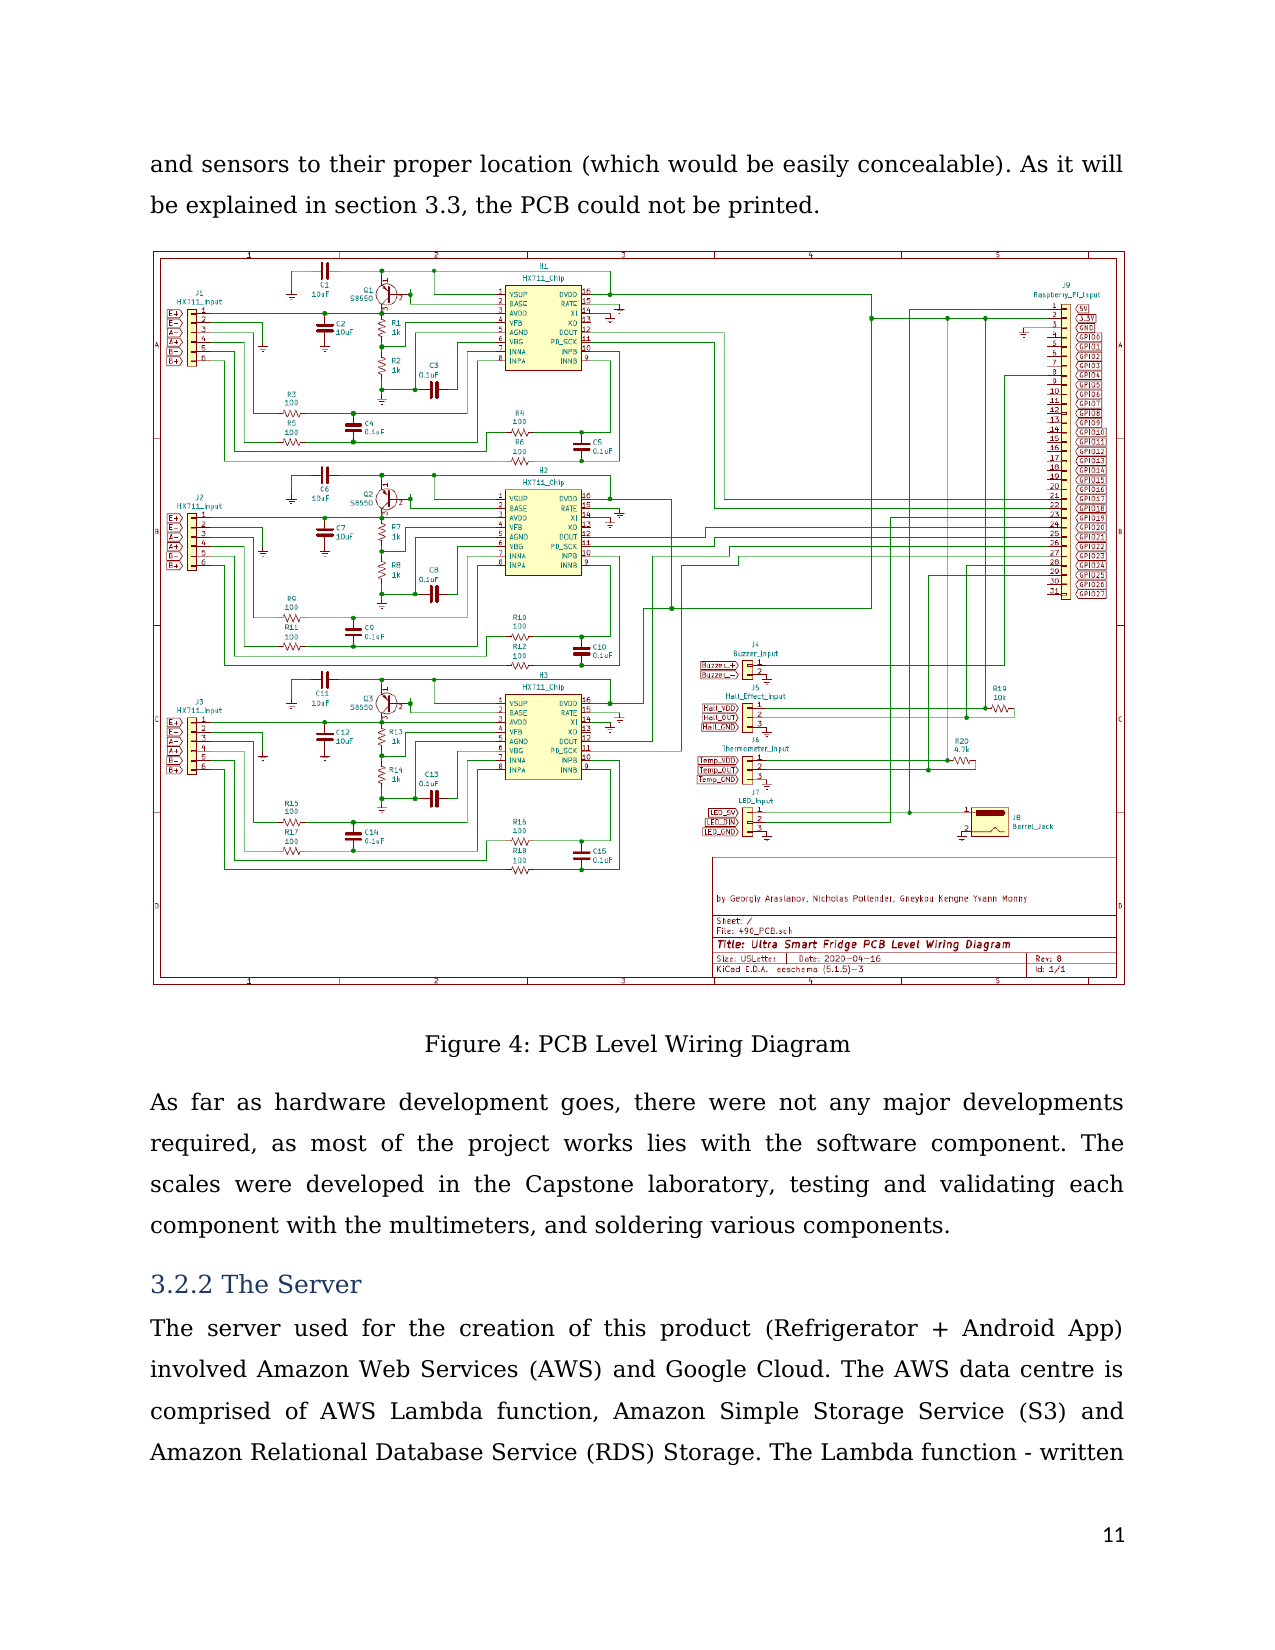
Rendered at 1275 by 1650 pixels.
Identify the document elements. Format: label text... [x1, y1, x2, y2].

subtitle 3.2.2 The Server [150, 1269, 1125, 1299]
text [150, 150, 1125, 219]
text Figure 4: PCB Level Wiring Diagram [150, 986, 1125, 1057]
picture [150, 249, 1125, 986]
text As far as hardware development goes, there were not any major developments required, as most of the project works lies with the software component. The scales were developed in the Capstone laboratory, testing and validating each component with the multimeters, and soldering various components. [150, 1087, 1125, 1238]
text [150, 1314, 1125, 1465]
